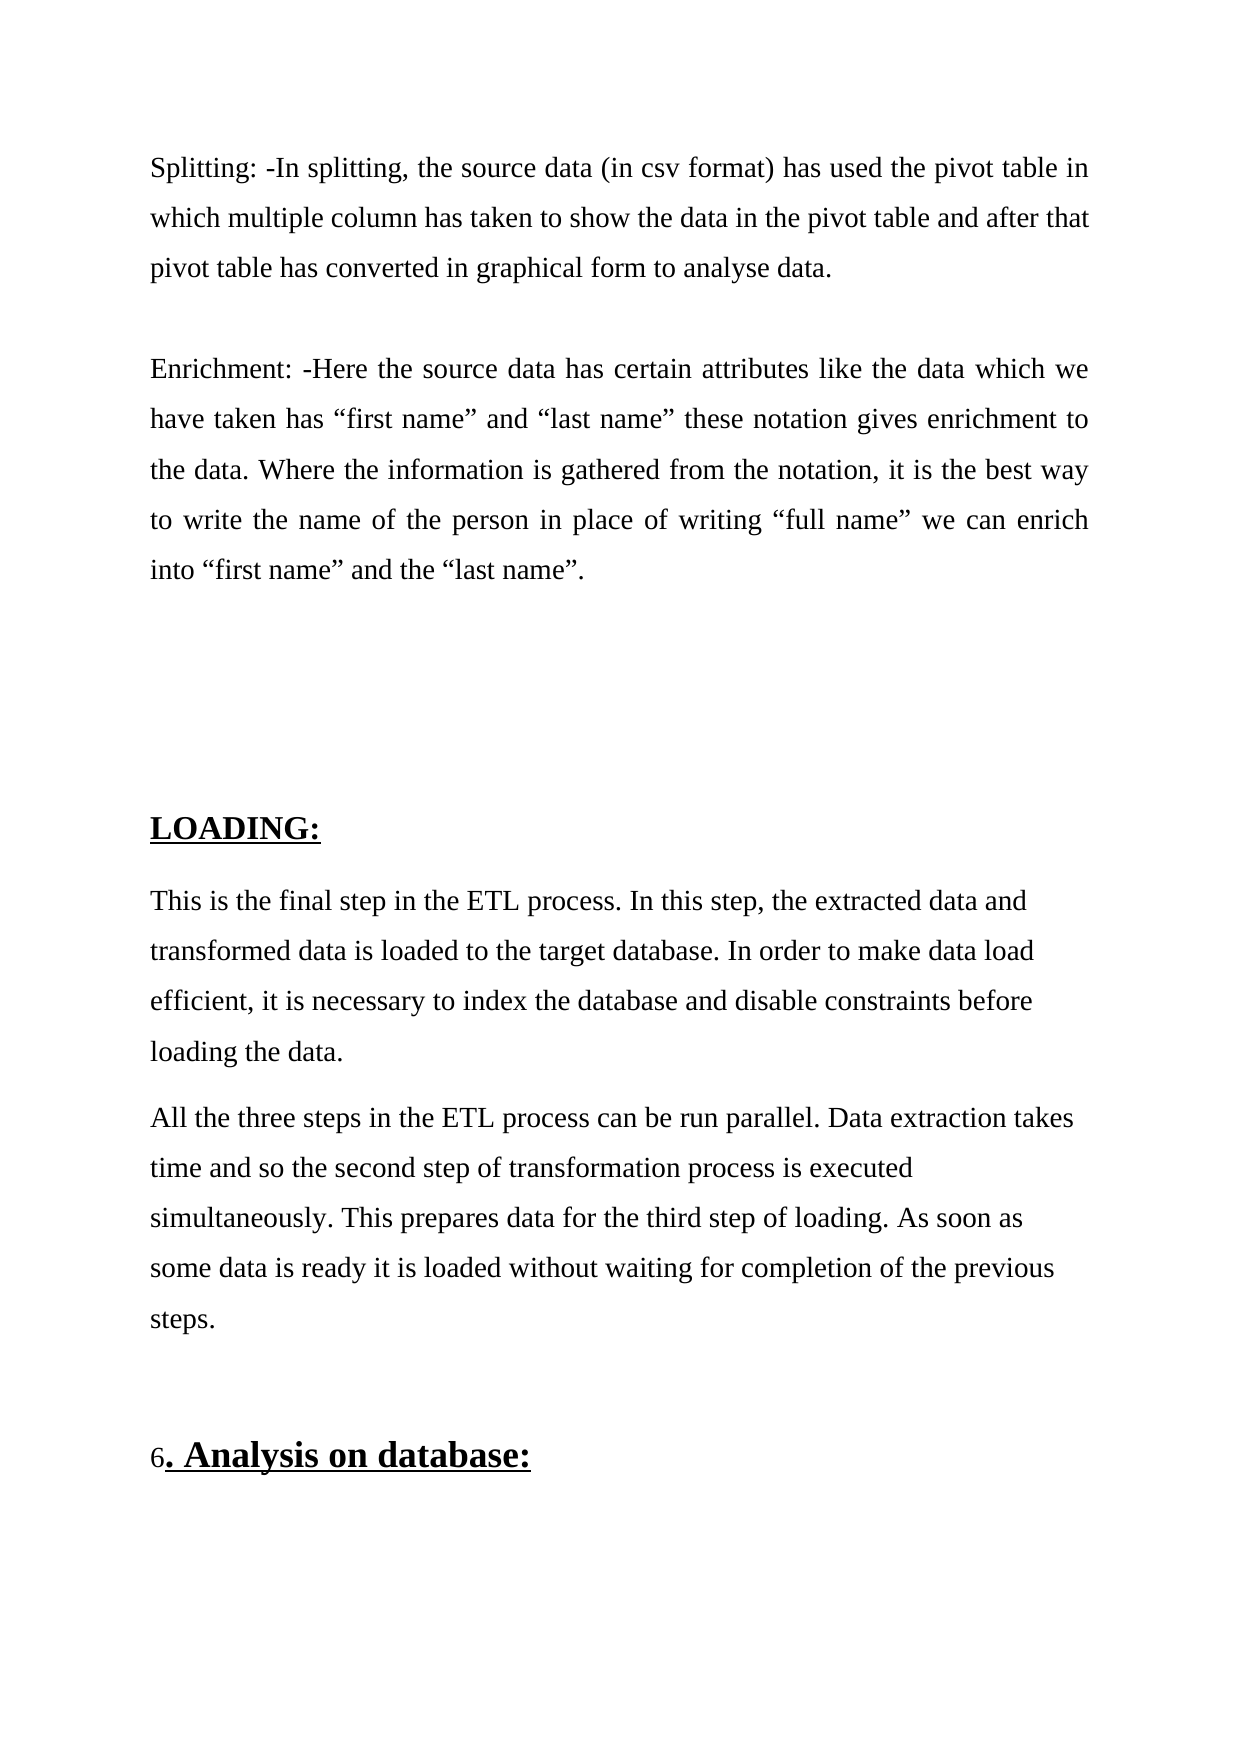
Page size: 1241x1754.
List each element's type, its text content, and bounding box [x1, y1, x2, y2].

text All the three steps in the ETL process can be run parallel. Data extraction takes time and so the second step of transformation process is executed simultaneously. This prepares data for the third step of loading. As soon as some data is ready it is loaded without waiting for completion of the previous steps. [150, 1100, 1090, 1334]
text Enrichment: -Here the source data has certain attributes like the data which we have taken has “first name” and “last name” these notation gives enrichment to the data. Where the information is gathered from the notation, it is the best way to write the name of the person in place of writing “full name” we can enrich into “first name” and the “last name”. [150, 351, 1090, 586]
text This is the final step in the ETL process. In this step, the extracted data and transformed data is loaded to the target database. In order to make data load efficient, it is necessary to index the database and disable constraints before loading the data. [150, 883, 1090, 1067]
text LOADING: [150, 809, 1090, 847]
text Splitting: -In splitting, the source data (in csv format) has used the pivot table in which multiple column has taken to show the data in the pivot table and after that pivot table has converted in graphical form to analyse data. [150, 150, 1090, 284]
text 6. Analysis on database: [150, 1433, 1090, 1476]
